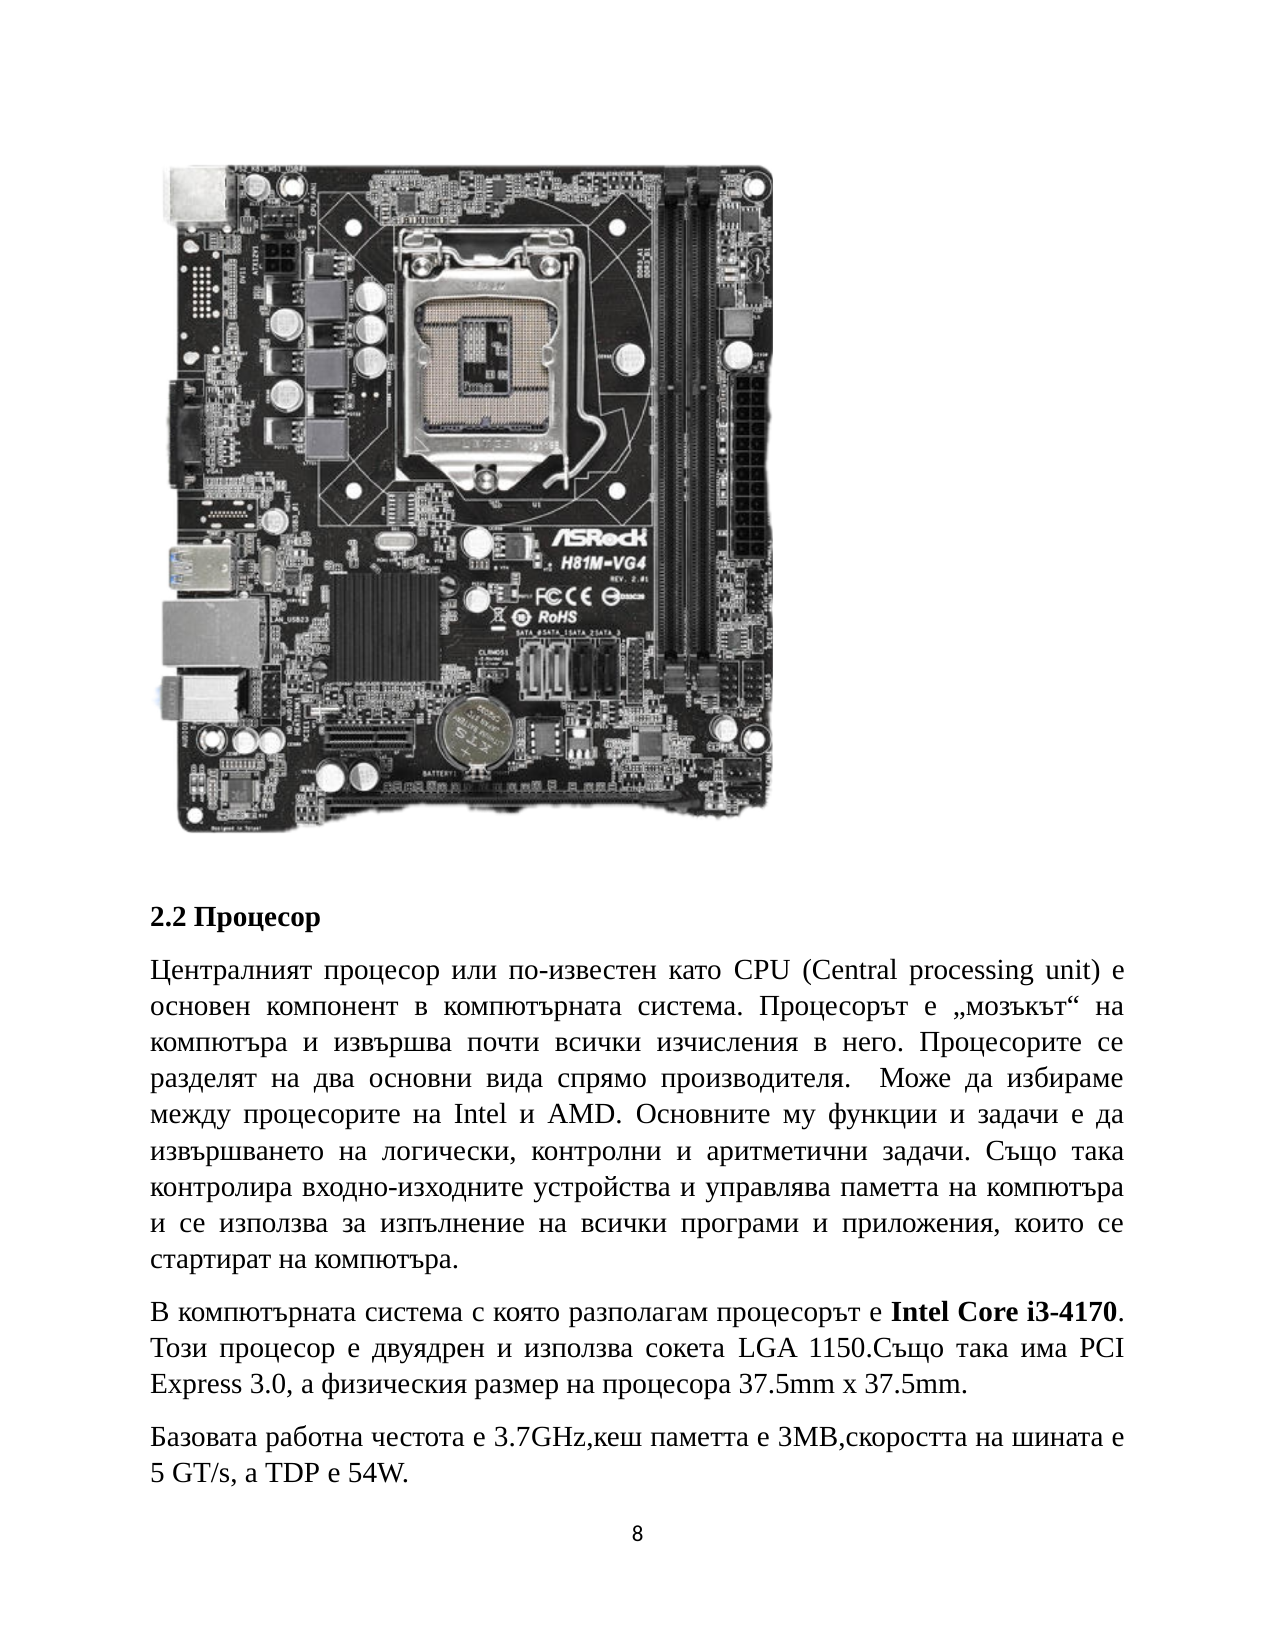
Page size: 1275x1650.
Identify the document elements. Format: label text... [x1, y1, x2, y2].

text Базовата работна честота е 3.7GHz,кеш паметта е 3MB,скоростта на шината е 5 GT/s, а TDP е 54W. [150, 1419, 1125, 1489]
text В компютърната система с която разполагам процесорът е Intel Core i3-4170. Този процесор е двуядрен и използва сокета LGA 1150.Също така има PCI Express 3.0, а физическия размер на процесора 37.5mm x 37.5mm. [150, 1294, 1125, 1400]
text Централният процесор или по-известен като CPU (Central processing unit) e основен компонент в компютърната система. Процесорът е „мозъкът“ на компютъра и извършва почти всички изчисления в него. Процесорите се разделят на два основни вида спрямо производителя. Може да избираме между процесорите на Intel и AMD. Основните му функции и задачи е да извършването на логически, контролни и аритметични задачи. Също така контролира входно-изходните устройства и управлява паметта на компютъра и се използва за изпълнение на всички програми и приложения, които се стартират на компютъра. [150, 952, 1125, 1274]
picture [151, 164, 773, 834]
text 2.2 Процесор [150, 899, 1125, 933]
